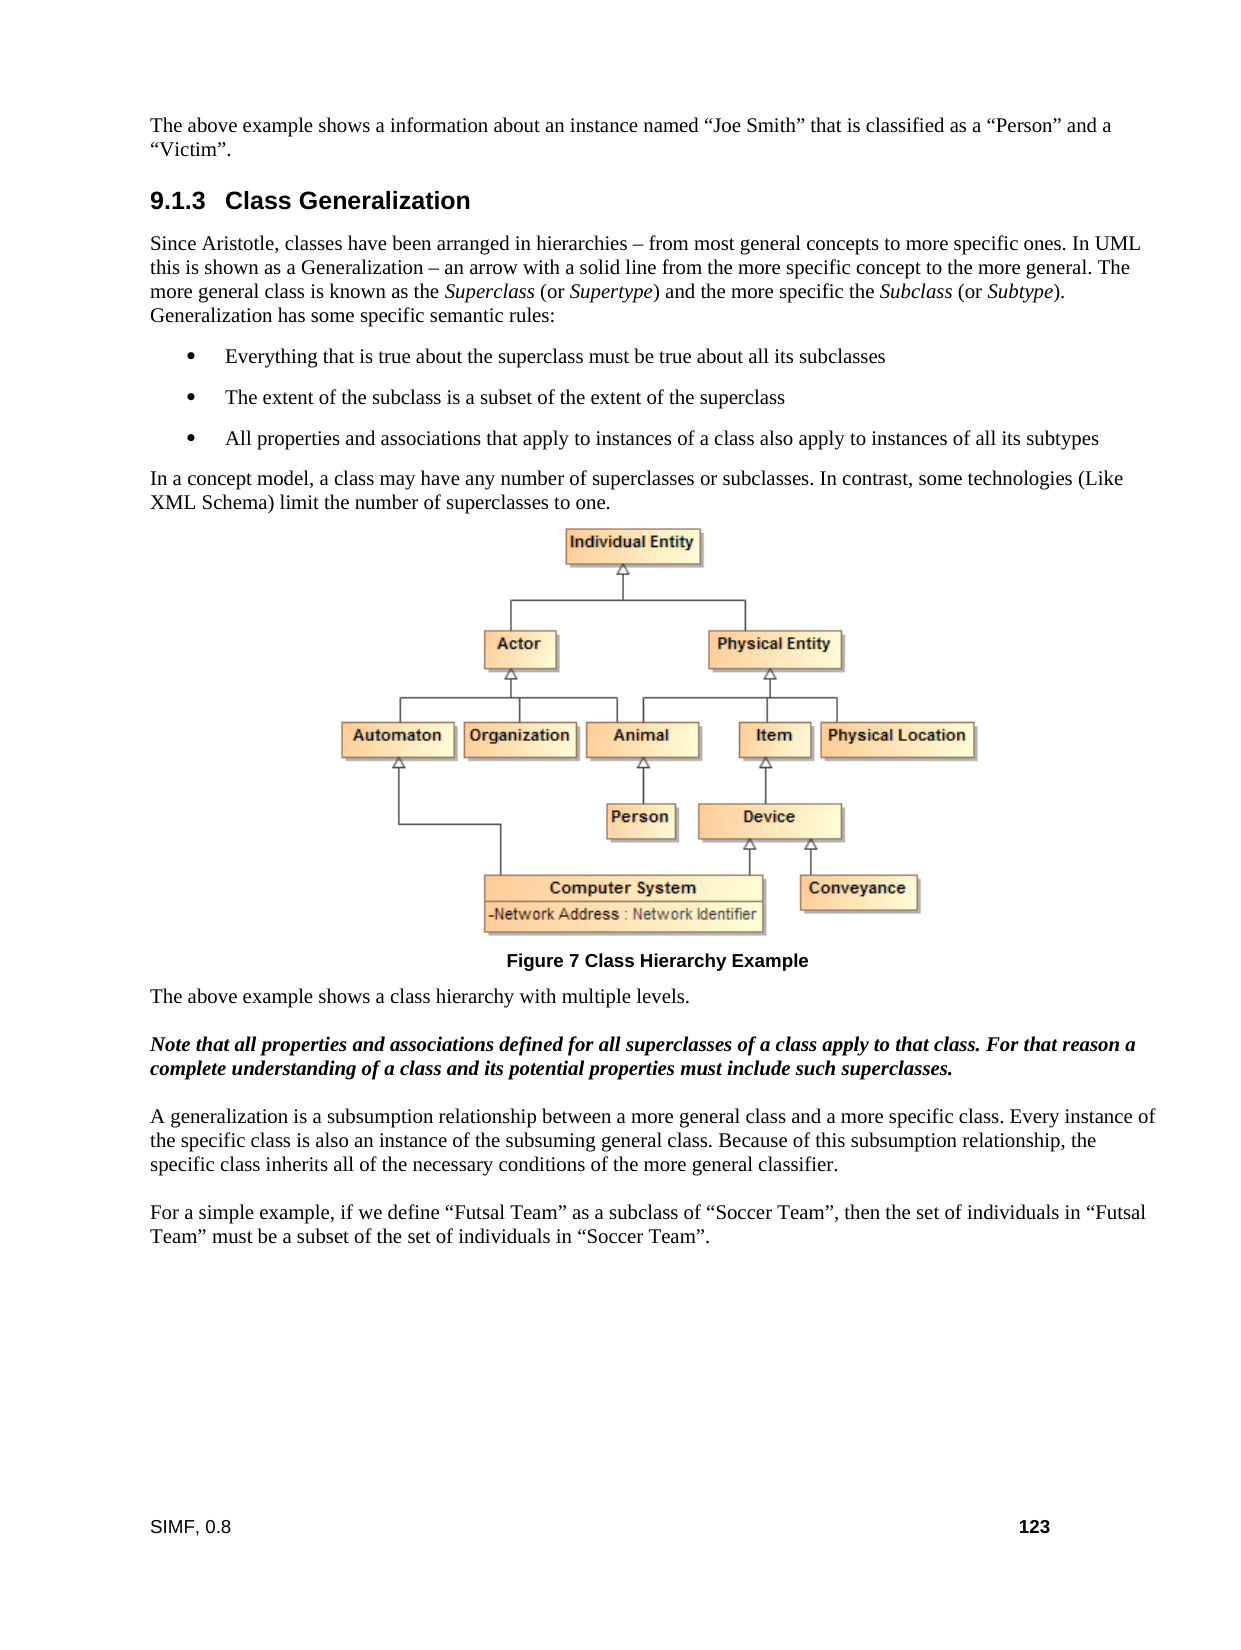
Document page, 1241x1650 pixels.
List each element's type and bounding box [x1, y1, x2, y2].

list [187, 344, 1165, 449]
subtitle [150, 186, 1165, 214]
picture [327, 514, 988, 946]
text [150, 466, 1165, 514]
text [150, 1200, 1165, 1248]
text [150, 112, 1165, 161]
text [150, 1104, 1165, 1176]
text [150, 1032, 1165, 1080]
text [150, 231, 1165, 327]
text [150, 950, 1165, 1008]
